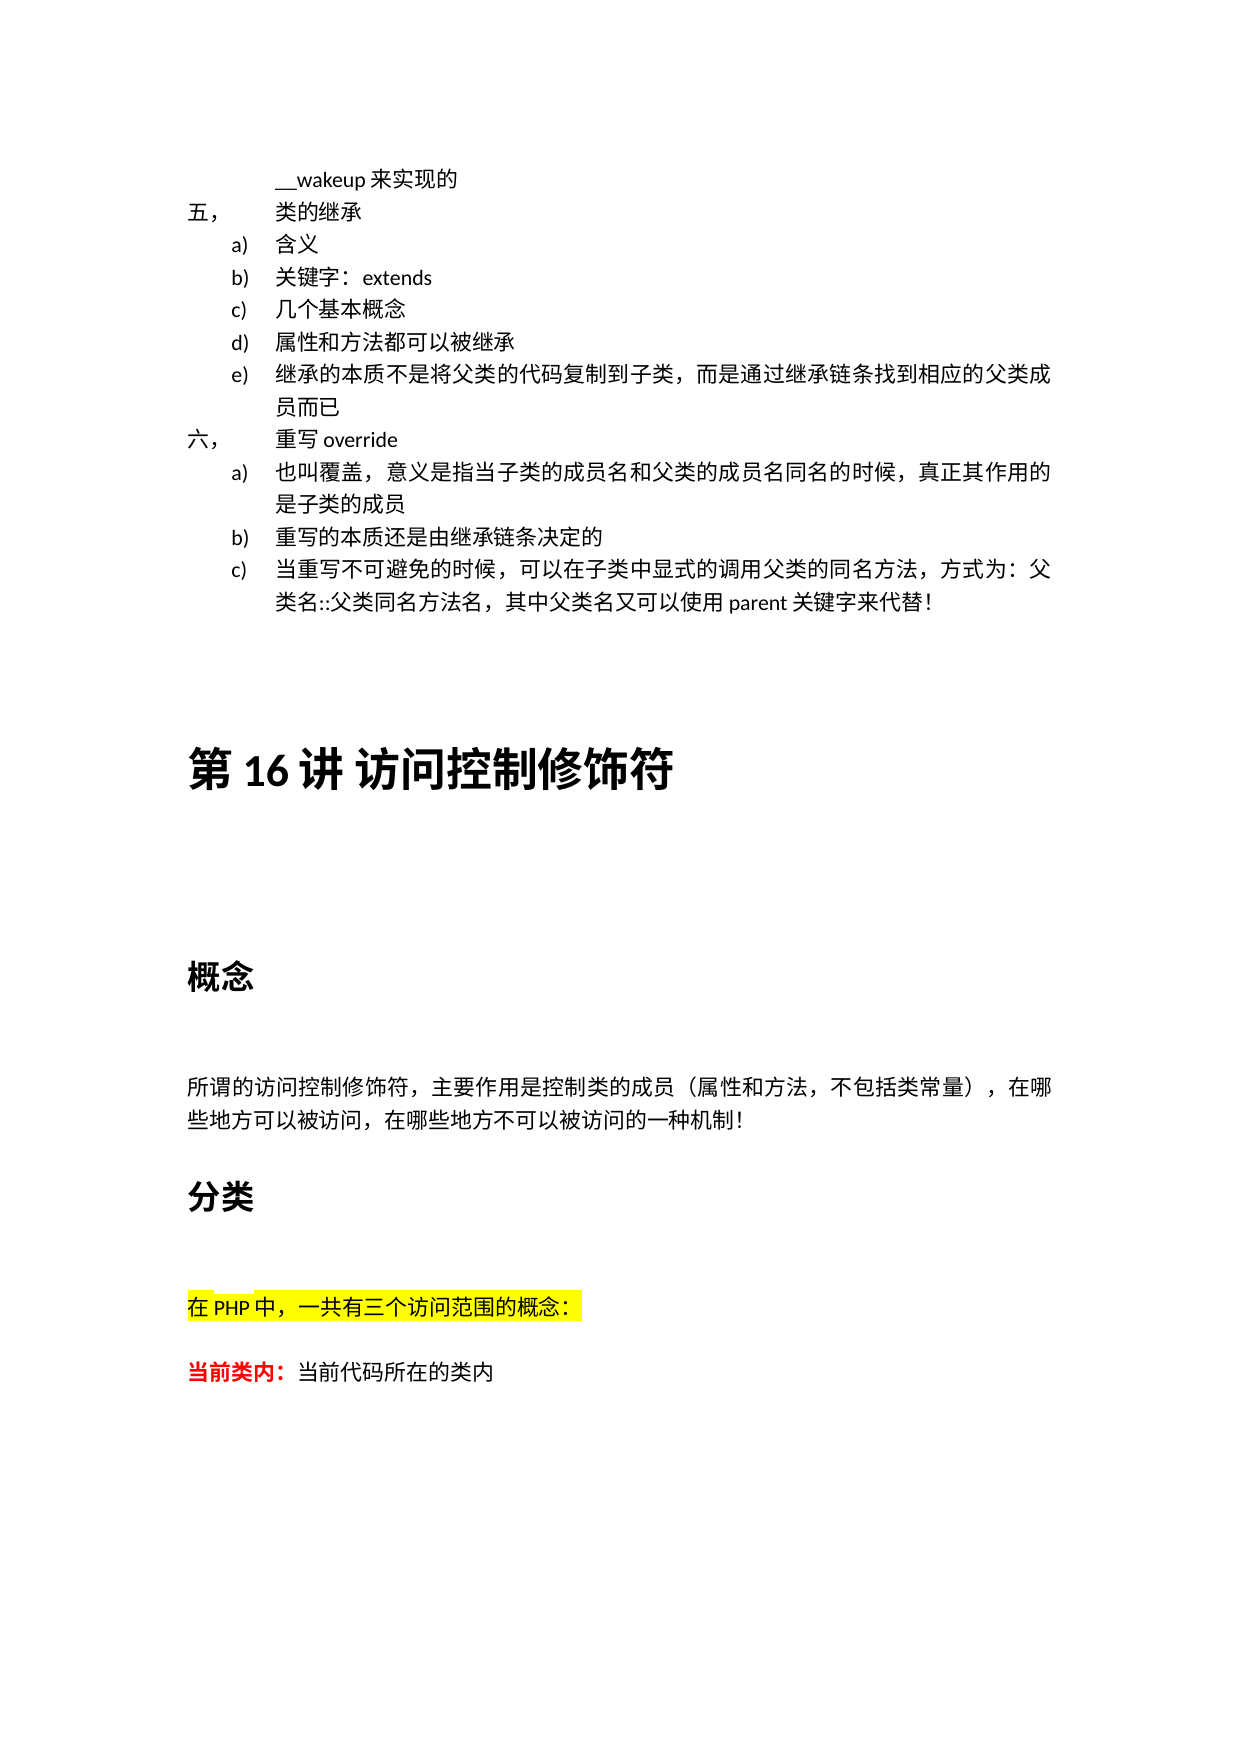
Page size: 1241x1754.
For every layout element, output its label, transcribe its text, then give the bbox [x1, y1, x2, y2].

text 在PHP中，一共有三个访问范围的概念： [187, 1289, 1053, 1322]
text 当前类内：当前代码所在的类内 [187, 1354, 1053, 1387]
list 关键字：extends [231, 259, 1053, 292]
list 继承的本质不是将父类的代码复制到子类，而是通过继承链条找到相应的父类成员而已 [231, 357, 1053, 422]
list 类的继承 [187, 194, 1053, 227]
subtitle 分类 [187, 1162, 1053, 1227]
list 重写override [187, 422, 1053, 454]
list 含义 [231, 227, 1053, 259]
text 所谓的访问控制修饰符，主要作用是控制类的成员（属性和方法，不包括类常量），在哪些地方可以被访问，在哪些地方不可以被访问的一种机制！ [187, 1070, 1053, 1135]
subtitle 第16讲 访问控制修饰符 [187, 717, 1053, 815]
list 几个基本概念 [231, 292, 1053, 324]
subtitle 概念 [187, 943, 1053, 1008]
list 重写的本质还是由继承链条决定的 [231, 519, 1053, 552]
list 当重写不可避免的时候，可以在子类中显式的调用父类的同名方法，方式为：父类名::父类同名方法名，其中父类名又可以使用parent关键字来代替！ [231, 552, 1053, 617]
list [231, 162, 1053, 194]
list 属性和方法都可以被继承 [231, 324, 1053, 357]
list 也叫覆盖，意义是指当子类的成员名和父类的成员名同名的时候，真正其作用的是子类的成员 [231, 454, 1053, 519]
